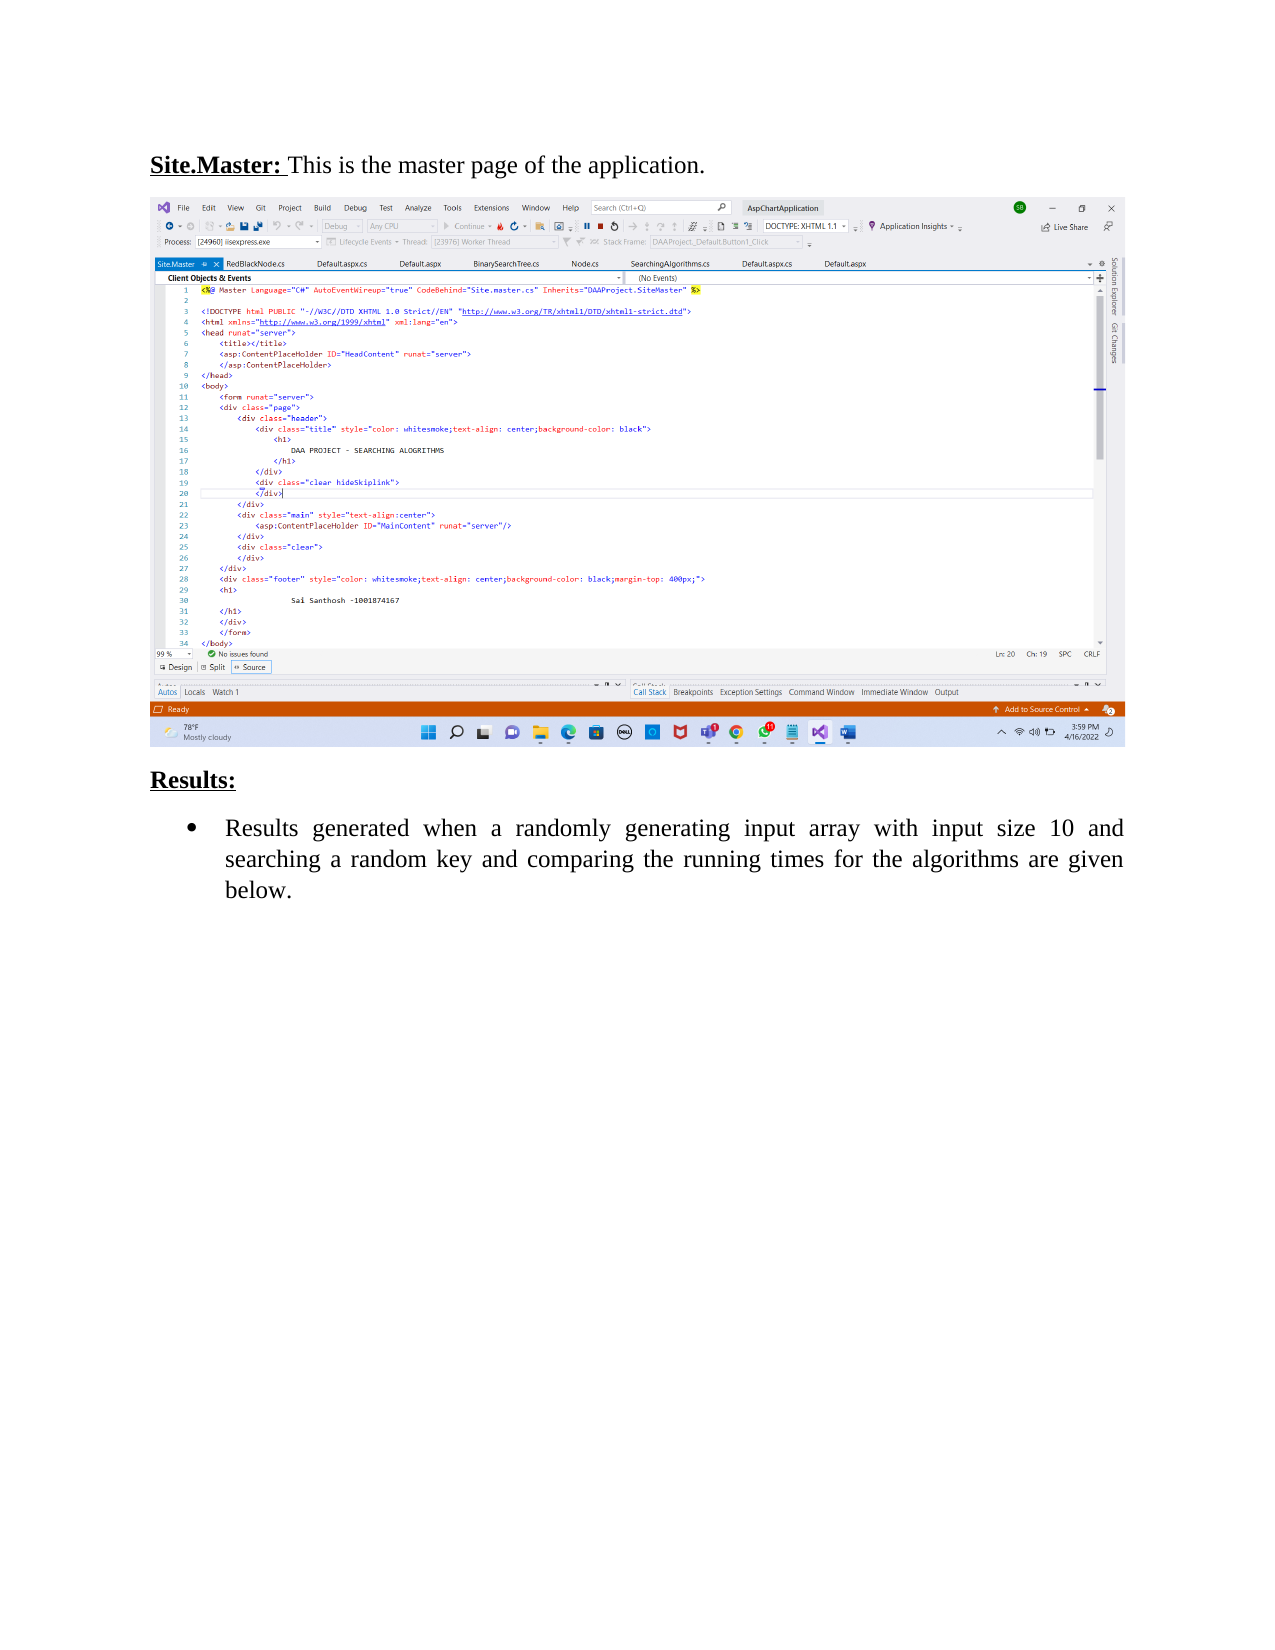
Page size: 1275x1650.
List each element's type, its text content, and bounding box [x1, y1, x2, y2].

list Results generated when a randomly generating input array with input size 10 and searching a random key and comparing the running times for the algorithms are given below. [187, 813, 1125, 903]
picture [150, 197, 1125, 747]
text Results: [150, 765, 1125, 794]
text Site.Master: This is the master page of the application. [150, 150, 1125, 179]
